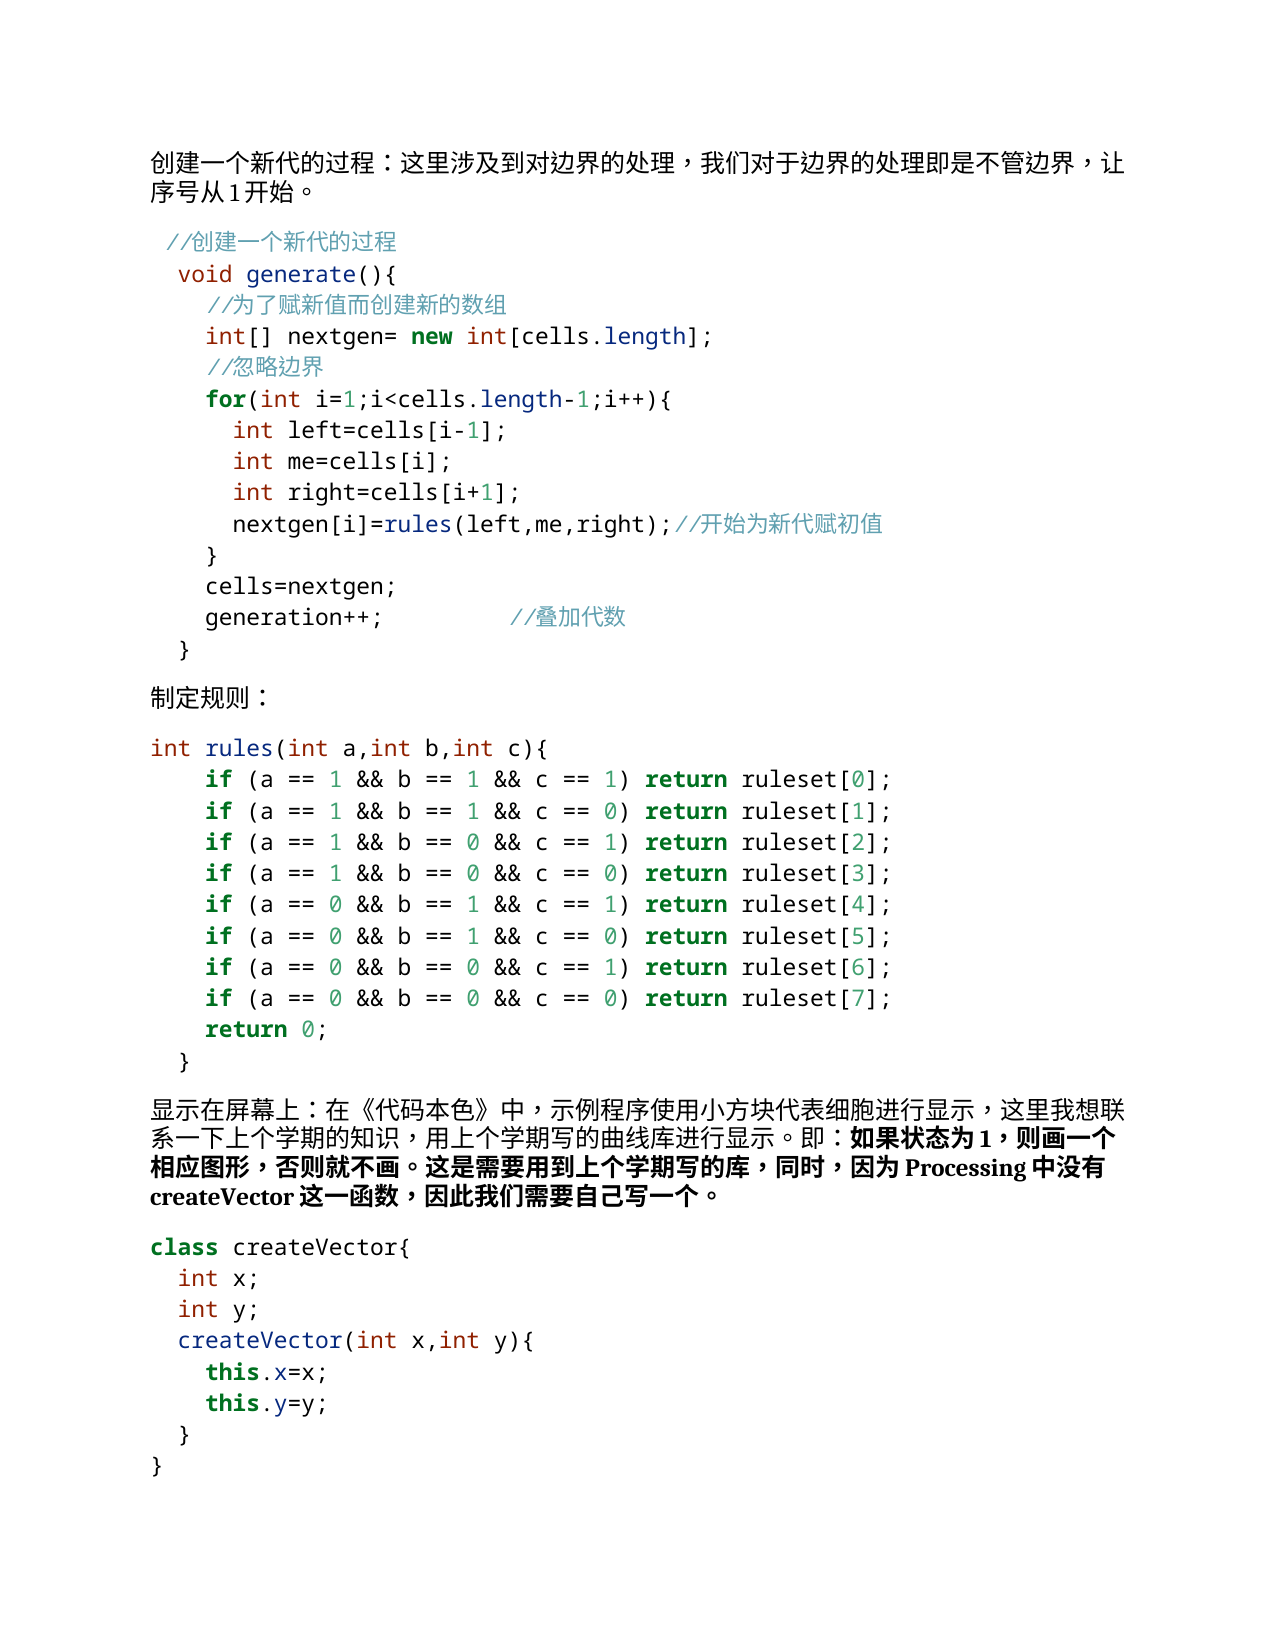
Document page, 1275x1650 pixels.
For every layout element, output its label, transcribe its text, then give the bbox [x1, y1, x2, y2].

text 创建一个新代的过程：这里涉及到对边界的处理，我们对于边界的处理即是不管边界，让序号从1开始。 [150, 150, 1125, 207]
text int rules(int a,int b,int c){ if (a == 1 && b == 1 && c == 1) return ruleset[0]; if (a == 1 && b == 1 && c == 0) return ruleset[1]; if (a == 1 && b == 0 && c == 1) return ruleset[2]; if (a == 1 && b == 0 && c == 0) return ruleset[3]; if (a == 0 && b == 1 && c == 1) return ruleset[4]; if (a == 0 && b == 1 && c == 0) return ruleset[5]; if (a == 0 && b == 0 && c == 1) return ruleset[6]; if (a == 0 && b == 0 && c == 0) return ruleset[7]; return 0; } [150, 732, 1125, 1076]
text 制定规则： [150, 684, 1125, 713]
text 显示在屏幕上：在《代码本色》中，示例程序使用小方块代表细胞进行显示，这里我想联系一下上个学期的知识，用上个学期写的曲线库进行显示。即：如果状态为1，则画一个相应图形，否则就不画。这是需要用到上个学期写的库，同时，因为Processing中没有createVector这一函数，因此我们需要自己写一个。 [150, 1097, 1125, 1212]
text //创建一个新代的过程 void generate(){ //为了赋新值而创建新的数组 int[] nextgen= new int[cells.length]; //忽略边界 for(int i=1;i<cells.length-1;i++){ int left=cells[i-1]; int me=cells[i]; int right=cells[i+1]; nextgen[i]=rules(left,me,right);//开始为新代赋初值 } cells=nextgen; generation++; //叠加代数 } [150, 226, 1125, 664]
text class createVector{ int x; int y; createVector(int x,int y){ this.x=x; this.y=y; } } [150, 1230, 1125, 1480]
